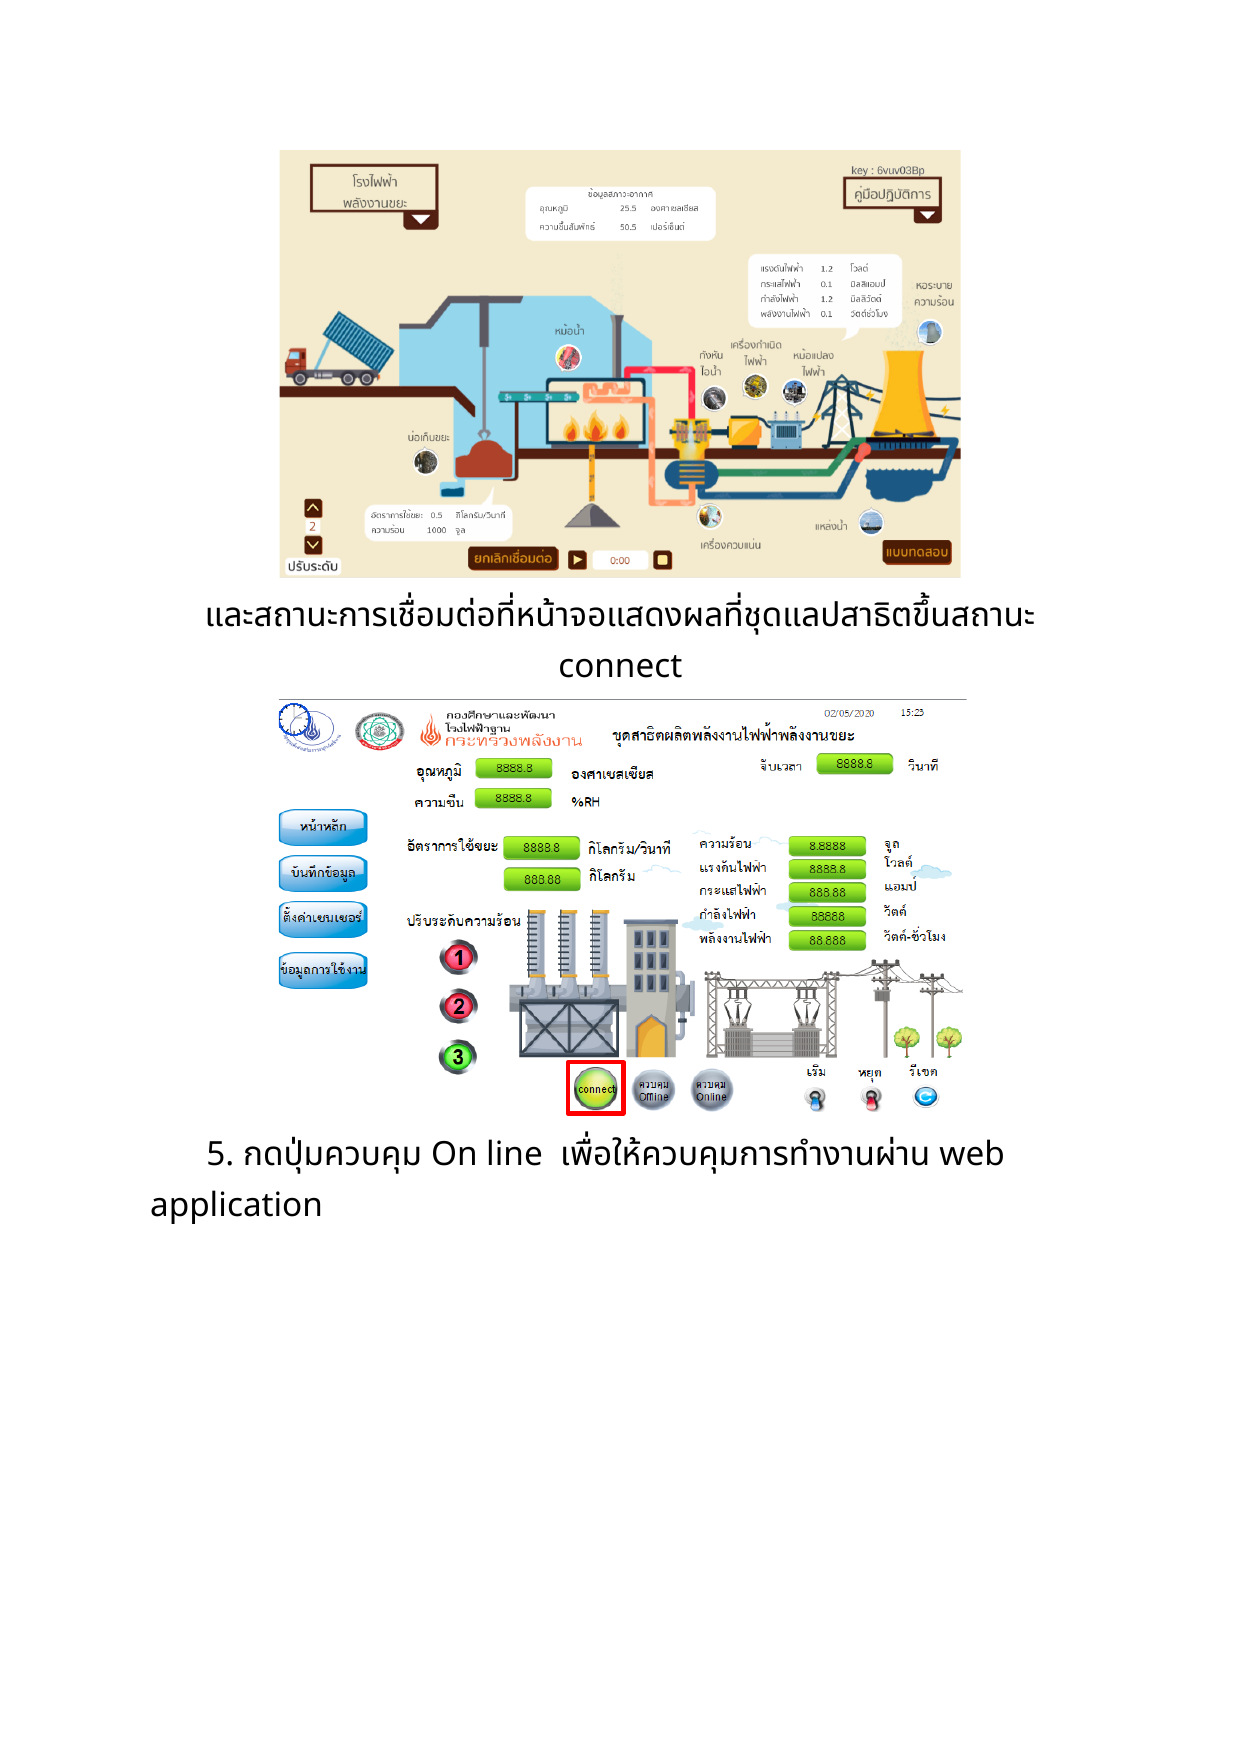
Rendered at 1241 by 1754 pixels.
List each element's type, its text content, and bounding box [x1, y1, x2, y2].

picture [279, 150, 961, 579]
text 5. กดปุ่มควบคุม On line เพื่อให้ควบคุมการทำงานผ่าน web application [150, 1130, 1090, 1226]
text และสถานะการเชื่อมต่อที่หน้าจอแสดงผลที่ชุดแลปสาธิตขึ้นสถานะ connect [150, 591, 1090, 687]
picture [278, 699, 967, 1131]
